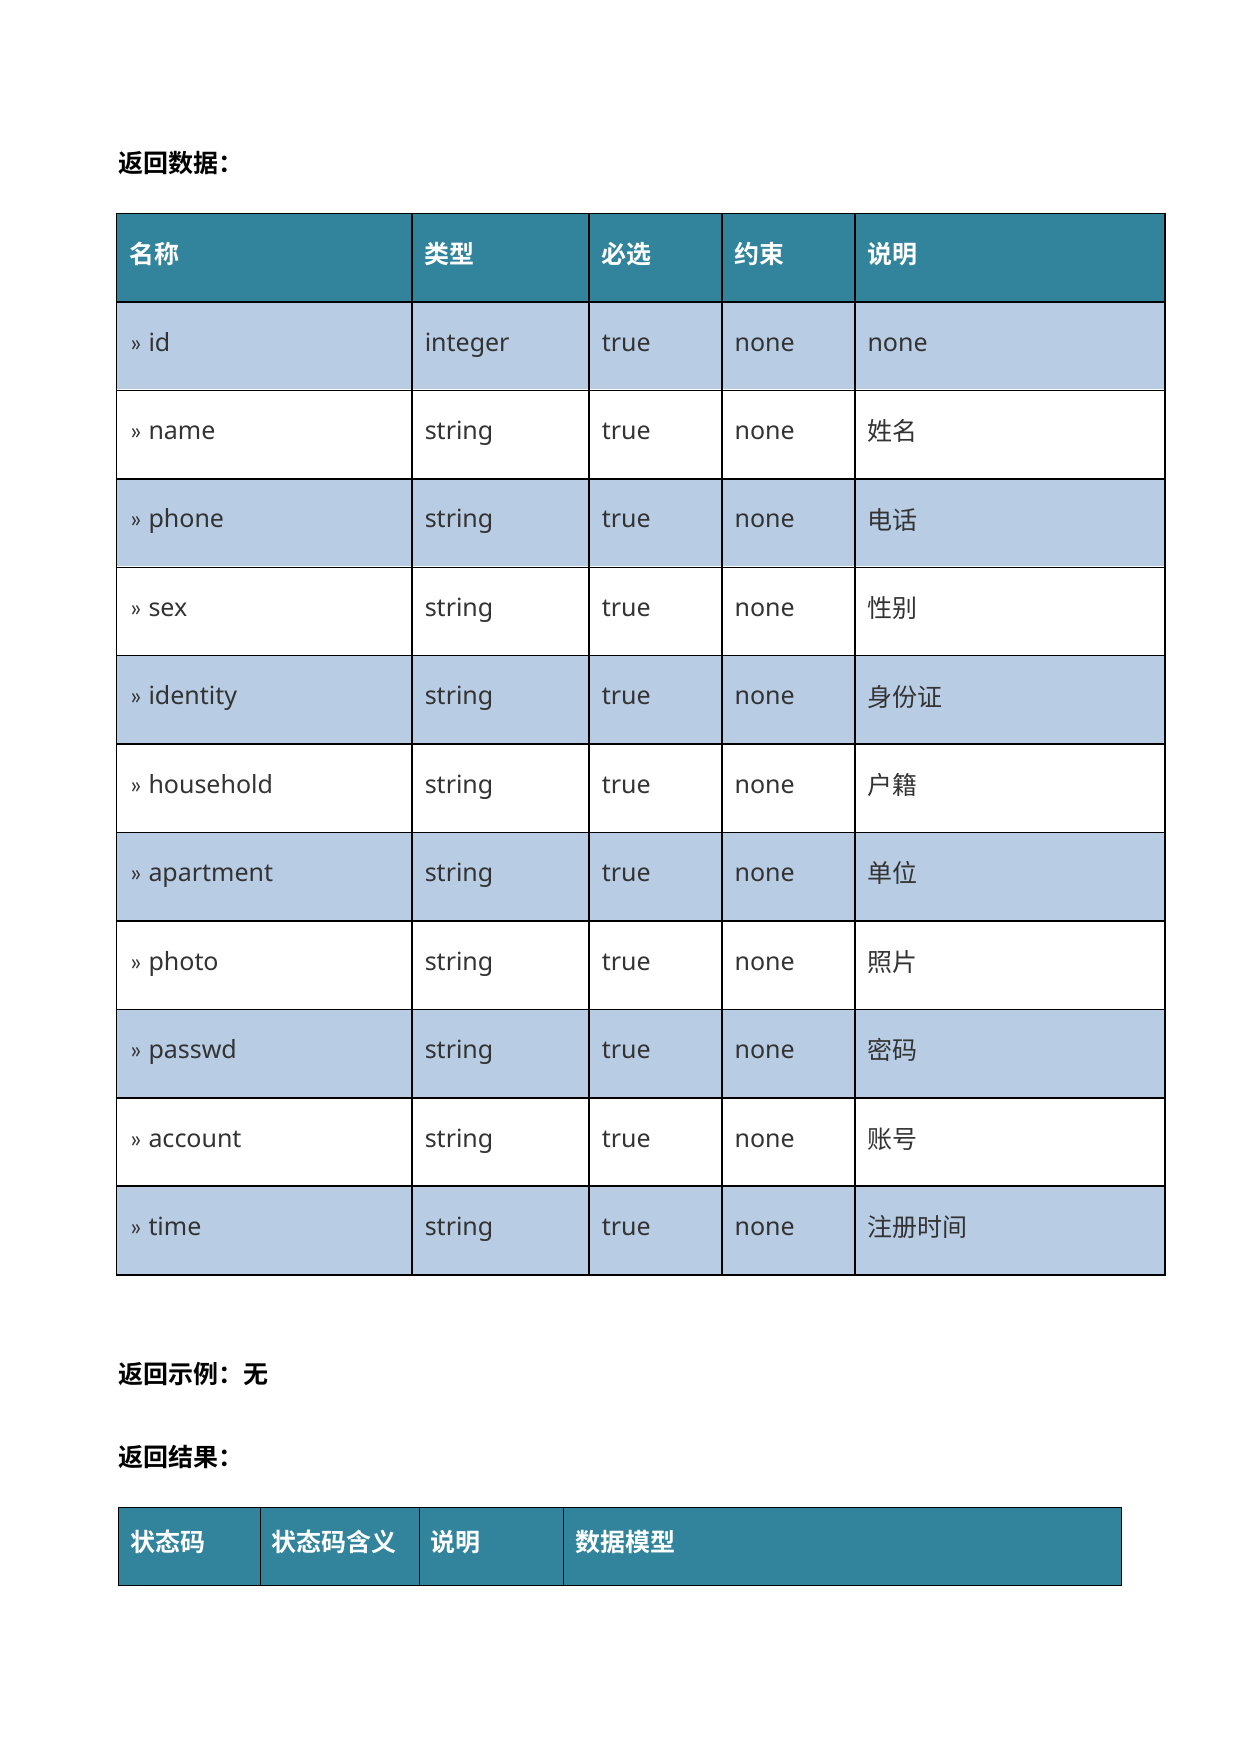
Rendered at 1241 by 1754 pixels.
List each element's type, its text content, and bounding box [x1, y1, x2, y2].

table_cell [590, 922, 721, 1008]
table_cell integer [413, 303, 588, 389]
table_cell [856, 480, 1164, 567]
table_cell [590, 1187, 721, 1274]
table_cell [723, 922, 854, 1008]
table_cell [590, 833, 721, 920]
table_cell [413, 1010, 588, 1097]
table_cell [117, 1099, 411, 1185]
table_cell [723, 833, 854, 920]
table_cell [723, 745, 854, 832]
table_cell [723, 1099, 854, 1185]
table_header 说明 [856, 214, 1164, 301]
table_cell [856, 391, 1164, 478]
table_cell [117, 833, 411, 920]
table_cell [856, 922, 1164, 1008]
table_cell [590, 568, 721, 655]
text 返回结果： [118, 1423, 1122, 1488]
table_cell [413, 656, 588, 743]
text 返回示例：无 [118, 1340, 1122, 1405]
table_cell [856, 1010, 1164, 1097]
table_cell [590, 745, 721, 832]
table_cell » id [117, 303, 411, 389]
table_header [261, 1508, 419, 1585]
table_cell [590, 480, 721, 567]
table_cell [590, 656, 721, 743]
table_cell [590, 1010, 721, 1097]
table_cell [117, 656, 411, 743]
table_cell none [723, 303, 854, 389]
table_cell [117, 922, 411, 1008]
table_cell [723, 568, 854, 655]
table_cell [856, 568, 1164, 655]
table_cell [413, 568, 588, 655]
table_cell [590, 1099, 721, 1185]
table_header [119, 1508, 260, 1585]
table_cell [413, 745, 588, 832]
table_cell true [590, 303, 721, 389]
table_cell none [856, 303, 1164, 389]
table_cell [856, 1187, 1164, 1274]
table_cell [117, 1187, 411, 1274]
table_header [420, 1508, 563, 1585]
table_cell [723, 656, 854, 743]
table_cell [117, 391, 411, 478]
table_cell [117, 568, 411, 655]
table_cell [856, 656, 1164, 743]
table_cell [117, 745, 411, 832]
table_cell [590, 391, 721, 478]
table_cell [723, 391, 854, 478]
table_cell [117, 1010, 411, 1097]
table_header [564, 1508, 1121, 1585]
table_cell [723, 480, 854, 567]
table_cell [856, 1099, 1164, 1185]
text 返回数据： [118, 129, 1122, 194]
table_header 名称 [117, 214, 411, 301]
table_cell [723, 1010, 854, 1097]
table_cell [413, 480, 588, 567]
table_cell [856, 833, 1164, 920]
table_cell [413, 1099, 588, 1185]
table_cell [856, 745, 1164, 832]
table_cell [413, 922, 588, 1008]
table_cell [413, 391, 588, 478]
table_header 约束 [723, 214, 854, 301]
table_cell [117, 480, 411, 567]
table_header 必选 [590, 214, 721, 301]
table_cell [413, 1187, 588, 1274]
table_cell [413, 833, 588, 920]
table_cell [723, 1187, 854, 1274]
table_header 类型 [413, 214, 588, 301]
